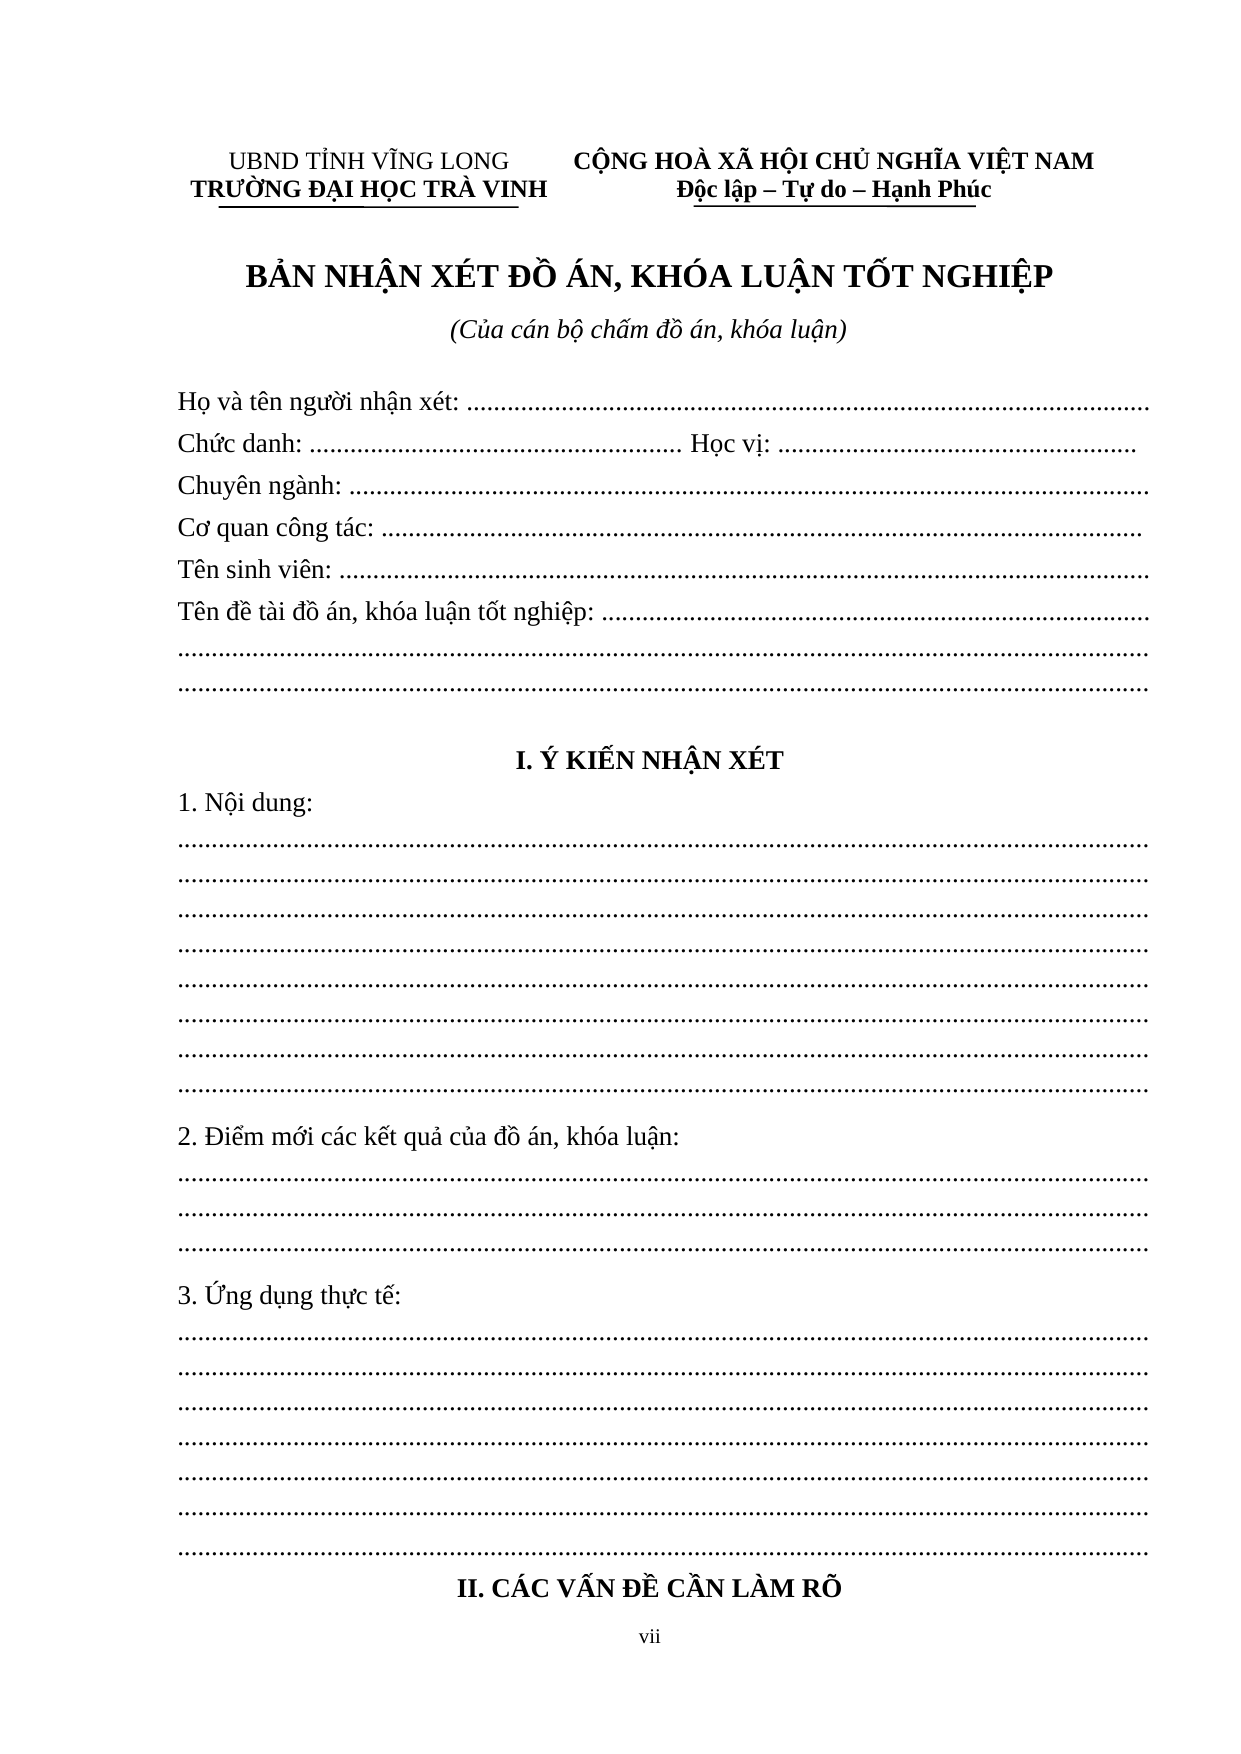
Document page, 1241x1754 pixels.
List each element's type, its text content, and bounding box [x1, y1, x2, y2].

text Cơ quan công tác: [177, 511, 1122, 542]
text 1. Nội dung: [177, 786, 1122, 817]
table_header CỘNG HOÀ XÃ HỘI CHỦ NGHĨA VIỆT NAM Độc lập – Tự do – Hạnh Phúc [561, 146, 1107, 232]
text Tên đề tài đồ án, khóa luận tốt nghiệp: [177, 595, 1122, 626]
text (Của cán bộ chấm đồ án, khóa luận) [177, 313, 1122, 345]
text BẢN NHẬN XÉT ĐỒ ÁN, KHÓA LUẬN TỐT NGHIỆP [177, 256, 1122, 294]
table_header UBND TỈNH VĨNG LONG TRƯỜNG ĐẠI HỌC TRÀ VINH [177, 146, 561, 232]
text 3. Ứng dụng thực tế: [177, 1279, 1122, 1310]
text Họ và tên người nhận xét: [177, 385, 1122, 416]
text I. Ý KIẾN NHẬN XÉT [177, 744, 1122, 776]
text Chuyên ngành: [177, 469, 1122, 500]
text 2. Điểm mới các kết quả của đồ án, khóa luận: [177, 1120, 1122, 1151]
text II. CÁC VẤN ĐỀ CẦN LÀM RÕ [177, 1572, 1122, 1604]
text Tên sinh viên: [177, 553, 1122, 584]
text Chức danh: Học vị: [177, 427, 1122, 458]
